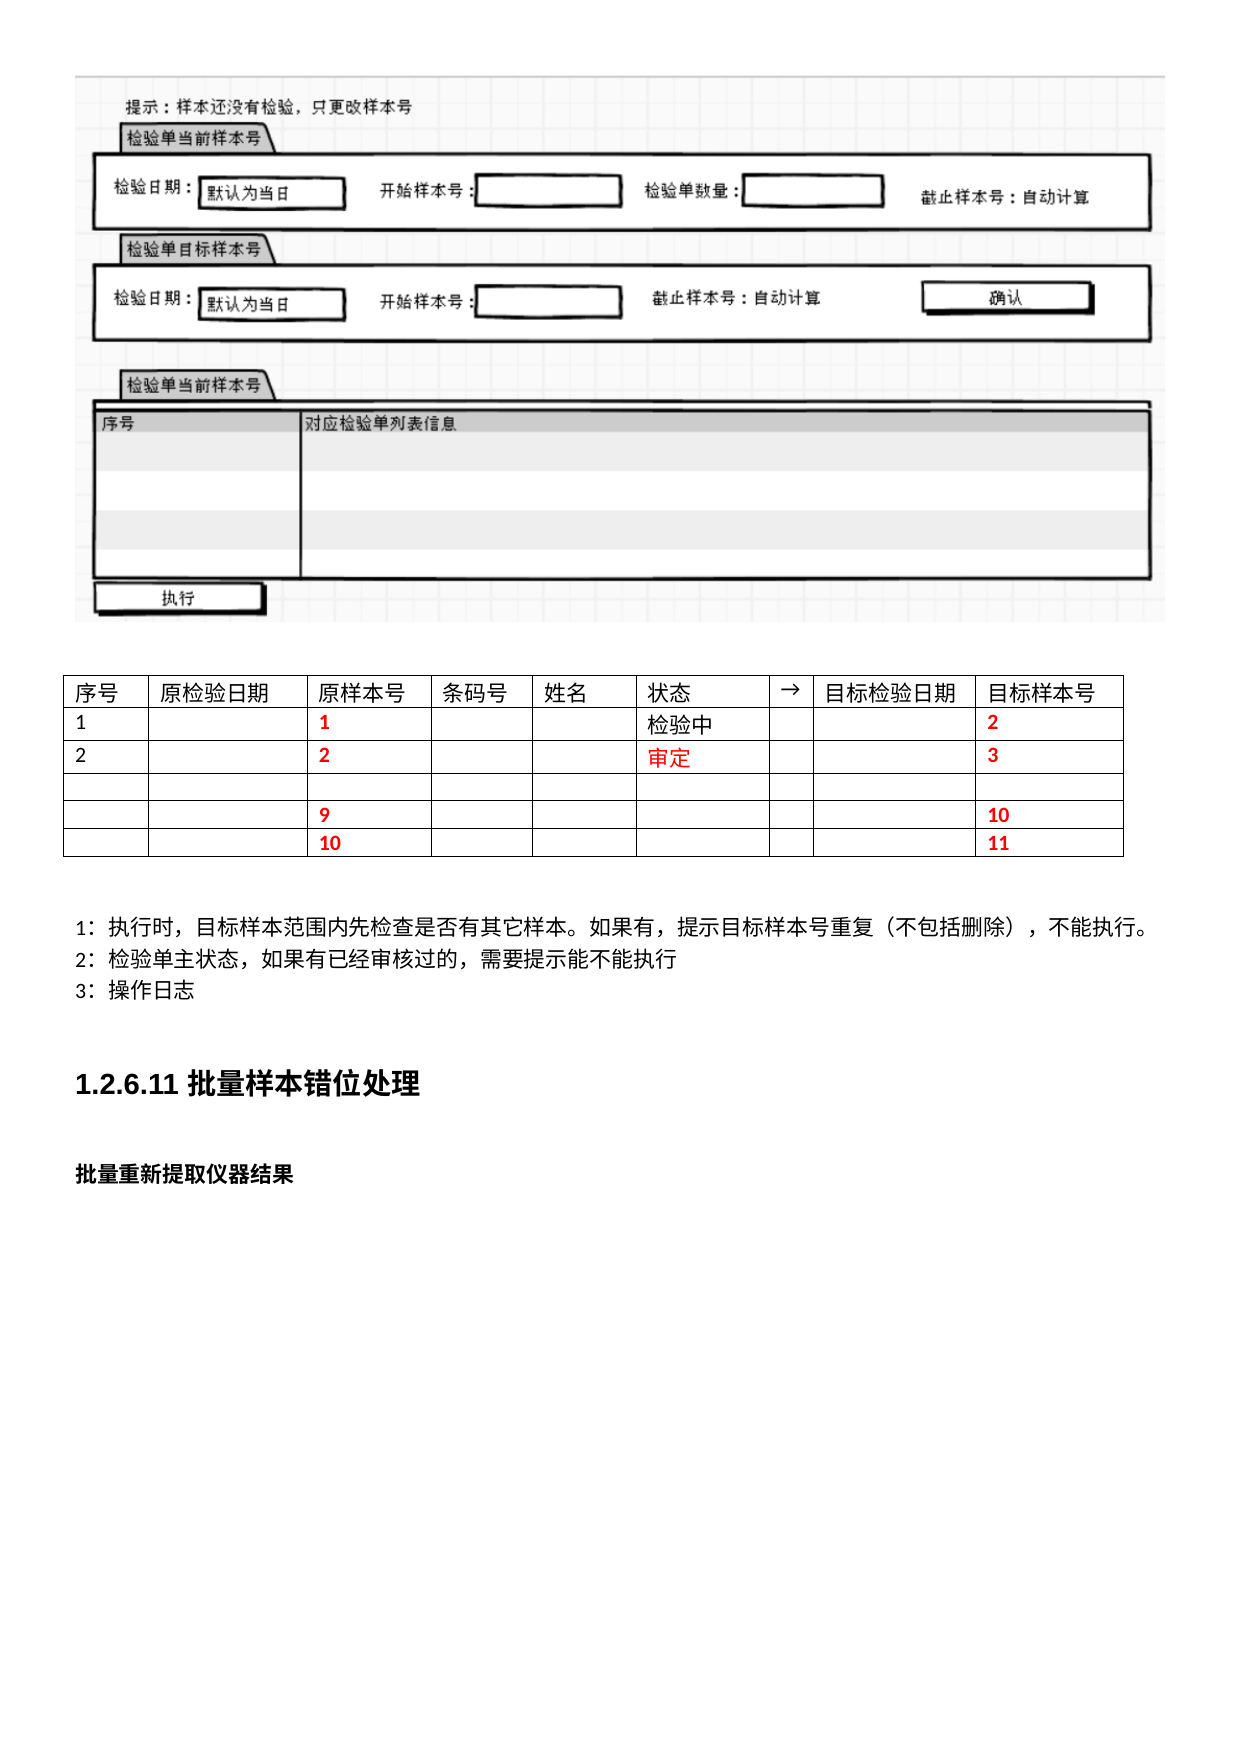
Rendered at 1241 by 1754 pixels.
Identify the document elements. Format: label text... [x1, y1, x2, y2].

table_cell 10 [976, 801, 1123, 828]
table_cell [770, 774, 813, 800]
table_cell 9 [308, 801, 431, 828]
table_cell [149, 829, 307, 856]
table_cell [770, 741, 813, 773]
table_cell [432, 829, 532, 856]
table_cell 1 [308, 708, 431, 740]
table_cell [814, 801, 975, 828]
table_cell [149, 801, 307, 828]
table_cell [533, 774, 636, 800]
table_cell [533, 801, 636, 828]
table_header 原检验日期 [149, 676, 307, 707]
table_cell 11 [976, 829, 1123, 856]
table_cell [533, 741, 636, 773]
table_cell [770, 708, 813, 740]
table_header 条码号 [432, 676, 532, 707]
table_header 原样本号 [308, 676, 431, 707]
table_cell [814, 774, 975, 800]
table_cell 2 [64, 741, 148, 773]
table_cell [149, 741, 307, 773]
table_cell [814, 741, 975, 773]
table_header 序号 [64, 676, 148, 707]
subtitle 批量样本错位处理 [75, 1061, 1165, 1103]
table_cell [308, 774, 431, 800]
table_header 目标检验日期 [814, 676, 975, 707]
table_cell 审定 [637, 741, 769, 773]
table_cell 10 [308, 829, 431, 856]
table_cell 2 [308, 741, 431, 773]
table_cell 3 [976, 741, 1123, 773]
table_cell [814, 708, 975, 740]
table_cell [64, 774, 148, 800]
table_cell [432, 774, 532, 800]
table_cell [64, 829, 148, 856]
table_cell [149, 708, 307, 740]
table_cell [976, 774, 1123, 800]
table_cell [432, 741, 532, 773]
text 2：检验单主状态，如果有已经审核过的，需要提示能不能执行 [75, 942, 1165, 973]
table_cell [637, 774, 769, 800]
table_cell [533, 708, 636, 740]
table_header 姓名 [533, 676, 636, 707]
text 批量重新提取仪器结果 [75, 1157, 1165, 1189]
table_cell 1 [64, 708, 148, 740]
table_cell 检验中 [637, 708, 769, 740]
table_cell [637, 829, 769, 856]
table_cell [149, 774, 307, 800]
table_cell [637, 801, 769, 828]
table_cell [432, 801, 532, 828]
table_cell [770, 829, 813, 856]
table_cell [64, 801, 148, 828]
table_cell [814, 829, 975, 856]
table_cell 2 [976, 708, 1123, 740]
picture [75, 75, 1166, 622]
table_cell [432, 708, 532, 740]
table_cell [533, 829, 636, 856]
table_cell [770, 801, 813, 828]
text 1：执行时，目标样本范围内先检查是否有其它样本。如果有，提示目标样本号重复（不包括删除），不能执行。 [75, 910, 1165, 942]
text 3：操作日志 [75, 973, 1165, 1005]
table_header 状态 [637, 676, 769, 707]
table_header 目标样本号 [976, 676, 1123, 707]
table_header → [770, 676, 813, 707]
